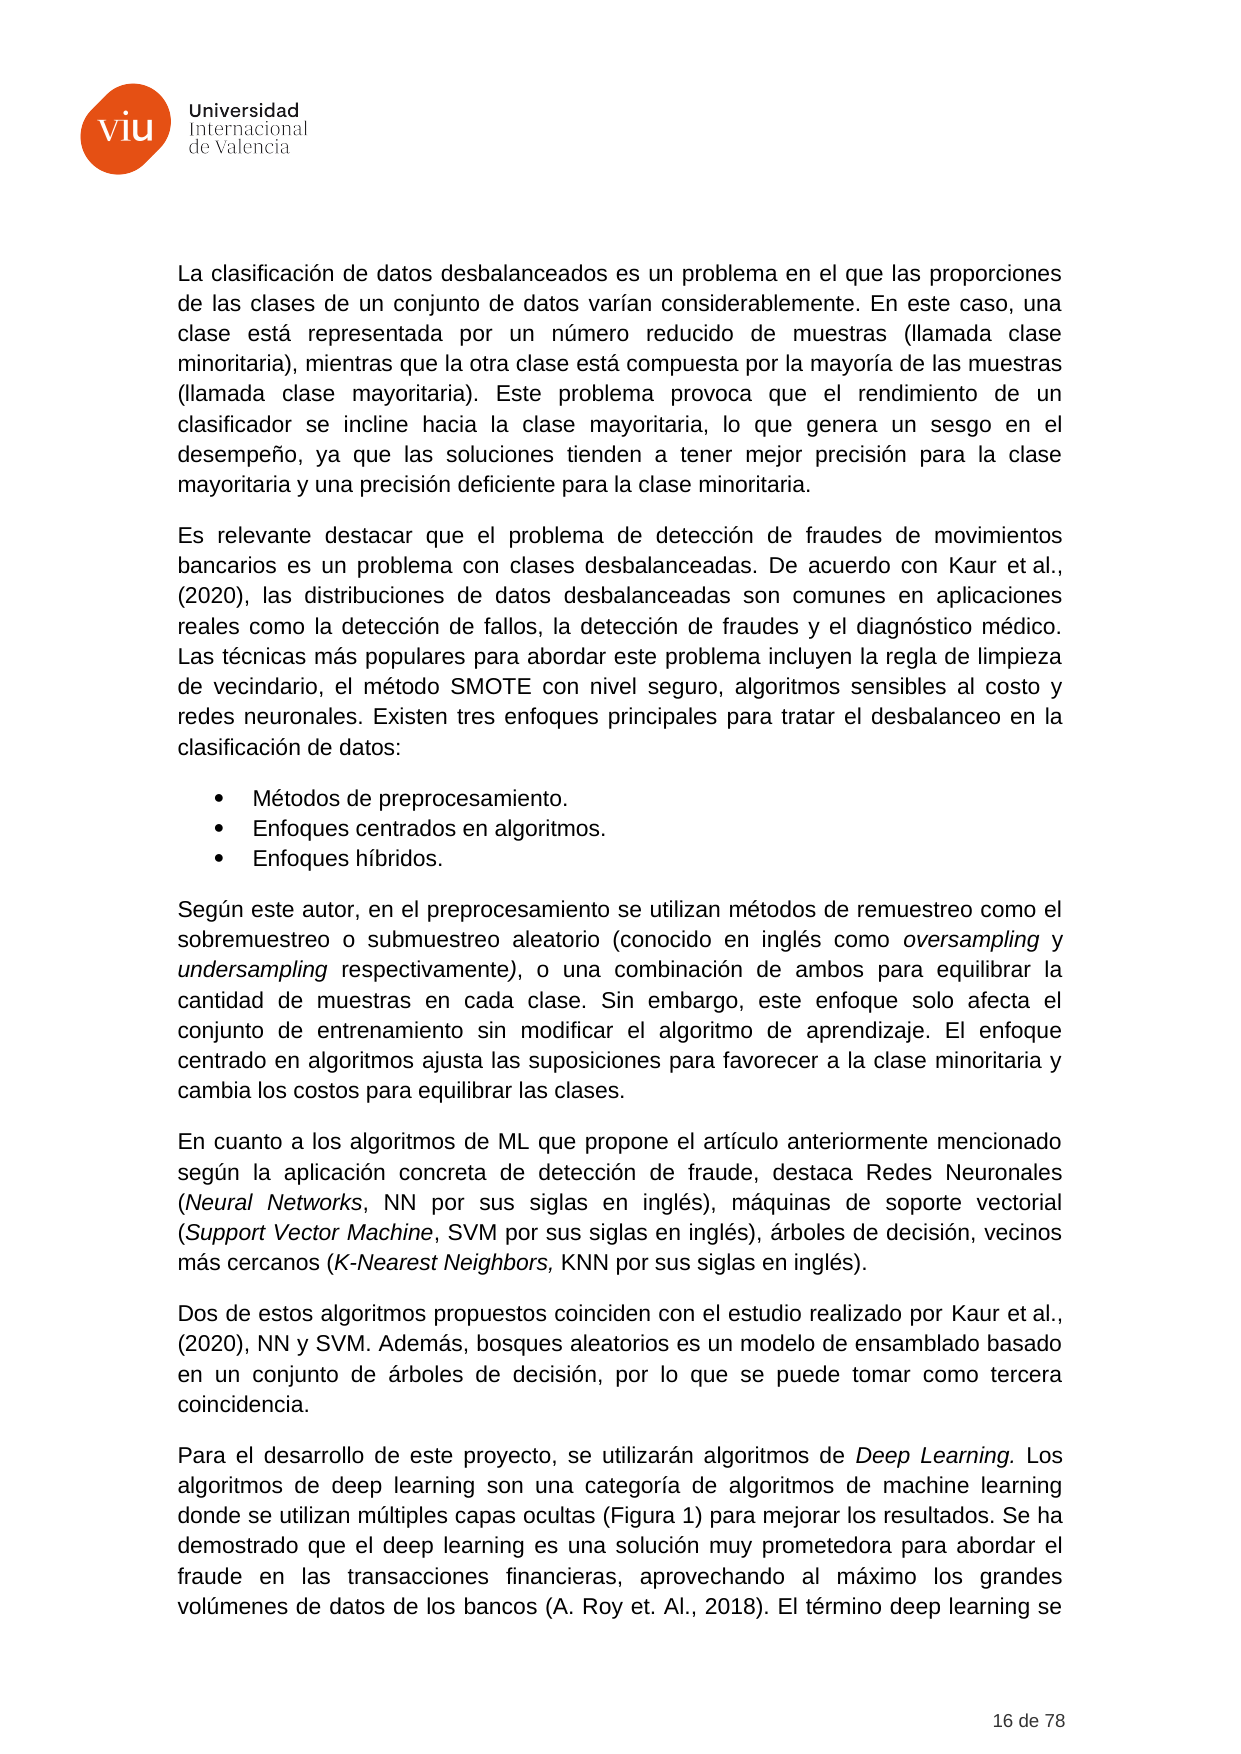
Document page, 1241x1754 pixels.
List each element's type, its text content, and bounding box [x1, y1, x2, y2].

list Enfoques centrados en algoritmos. [215, 815, 1063, 841]
list Enfoques híbridos. [215, 845, 1063, 871]
text Según este autor, en el preprocesamiento se utilizan métodos de remuestreo como el sobremuestreo o submuestreo aleatorio (conocido en inglés como oversampling y undersampling respectivamente), o una combinación de ambos para equilibrar la cantidad de muestras en cada clase. Sin embargo, este enfoque solo afecta el conjunto de entrenamiento sin modificar el algoritmo de aprendizaje. El enfoque centrado en algoritmos ajusta las suposiciones para favorecer a la clase minoritaria y cambia los costos para equilibrar las clases. [177, 896, 1063, 1104]
text Es relevante destacar que el problema de detección de fraudes de movimientos bancarios es un problema con clases desbalanceadas. De acuerdo con Kaur et al., (2020), las distribuciones de datos desbalanceadas son comunes en aplicaciones reales como la detección de fallos, la detección de fraudes y el diagnóstico médico. Las técnicas más populares para abordar este problema incluyen la regla de limpieza de vecindario, el método SMOTE con nivel seguro, algoritmos sensibles al costo y redes neuronales. Existen tres enfoques principales para tratar el desbalanceo en la clasificación de datos: [177, 522, 1063, 760]
text Dos de estos algoritmos propuestos coinciden con el estudio realizado por Kaur et al., (2020), NN y SVM. Además, bosques aleatorios es un modelo de ensamblado basado en un conjunto de árboles de decisión, por lo que se puede tomar como tercera coincidencia. [177, 1300, 1063, 1417]
picture [59, 62, 329, 197]
text En cuanto a los algoritmos de ML que propone el artículo anteriormente mencionado según la aplicación concreta de detección de fraude, destaca Redes Neuronales (Neural Networks, NN por sus siglas en inglés), máquinas de soporte vectorial (Support Vector Machine, SVM por sus siglas en inglés), árboles de decisión, vecinos más cercanos (K-Nearest Neighbors, KNN por sus siglas en inglés). [177, 1128, 1063, 1276]
text La clasificación de datos desbalanceados es un problema en el que las proporciones de las clases de un conjunto de datos varían considerablemente. En este caso, una clase está representada por un número reducido de muestras (llamada clase minoritaria), mientras que la otra clase está compuesta por la mayoría de las muestras (llamada clase mayoritaria). Este problema provoca que el rendimiento de un clasificador se incline hacia la clase mayoritaria, lo que genera un sesgo en el desempeño, ya que las soluciones tienden a tener mejor precisión para la clase mayoritaria y una precisión deficiente para la clase minoritaria. [177, 259, 1063, 497]
list Métodos de preprocesamiento. [215, 784, 1063, 811]
